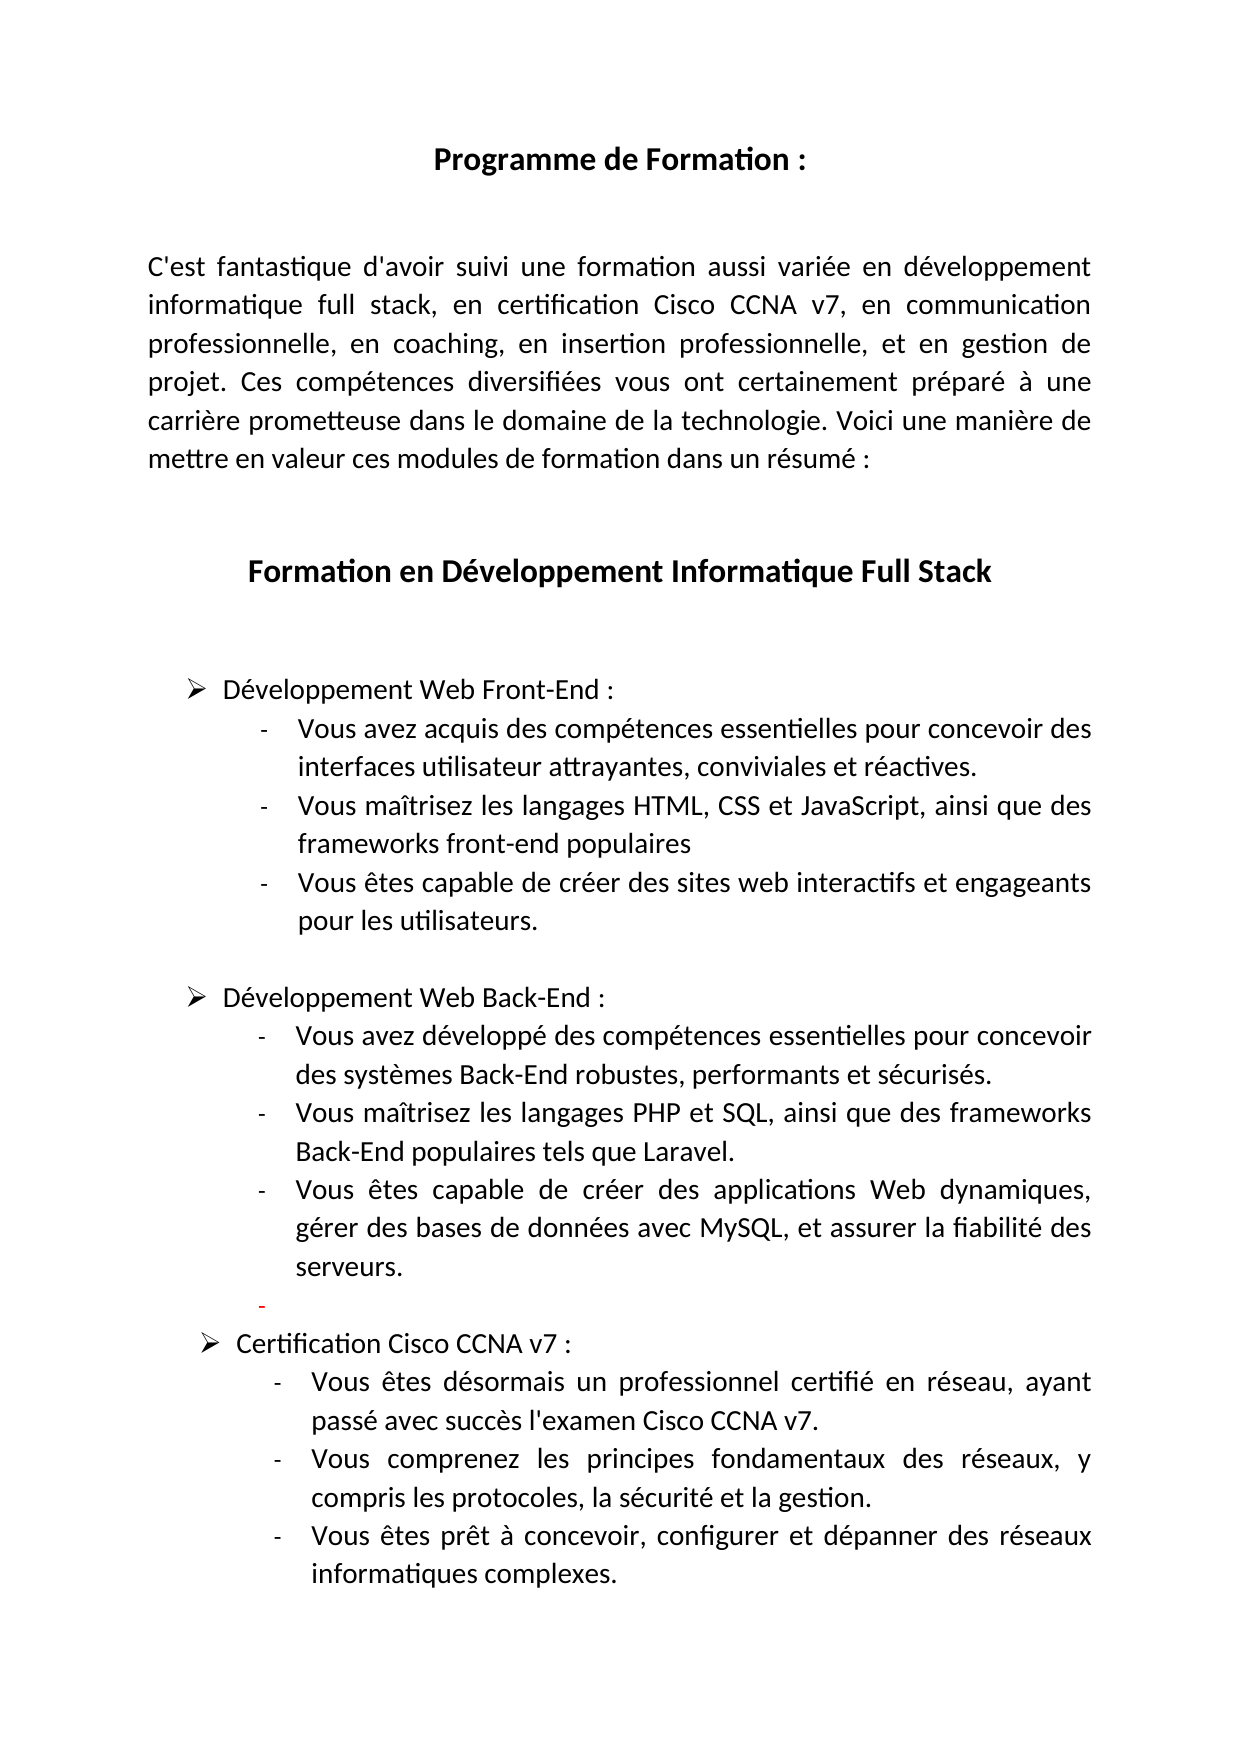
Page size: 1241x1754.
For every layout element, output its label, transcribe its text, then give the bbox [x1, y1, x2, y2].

list Vous avez développé des compétences essentielles pour concevoir des systèmes Back-End robustes, performants et sécurisés. [258, 1017, 1093, 1091]
list Développement Web Front-End : [185, 671, 1093, 707]
list Vous êtes désormais un professionnel certifié en réseau, ayant passé avec succès l'examen Cisco CCNA v7. [274, 1363, 1093, 1437]
list Vous avez acquis des compétences essentielles pour concevoir des interfaces utilisateur attrayantes, conviviales et réactives. [260, 710, 1093, 784]
list Vous êtes capable de créer des sites web interactifs et engageants pour les utilisateurs. [260, 864, 1093, 938]
text Formation en Développement Informatique Full Stack [148, 550, 1093, 591]
list Vous êtes prêt à concevoir, configurer et dépanner des réseaux informatiques complexes. [274, 1517, 1093, 1591]
list Vous maîtrisez les langages PHP et SQL, ainsi que des frameworks Back-End populaires tels que Laravel. [258, 1094, 1093, 1168]
list Certification Cisco CCNA v7 : [199, 1325, 1093, 1361]
list Programme de Formation : [148, 138, 1093, 178]
list Vous maîtrisez les langages HTML, CSS et JavaScript, ainsi que des frameworks front-end populaires [260, 787, 1093, 861]
text C'est fantastique d'avoir suivi une formation aussi variée en développement informatique full stack, en certification Cisco CCNA v7, en communication professionnelle, en coaching, en insertion professionnelle, et en gestion de projet. Ces compétences diversifiées vous ont certainement préparé à une carrière prometteuse dans le domaine de la technologie. Voici une manière de mettre en valeur ces modules de formation dans un résumé : [148, 248, 1093, 476]
list Développement Web Back-End : [185, 979, 1093, 1014]
list Vous comprenez les principes fondamentaux des réseaux, y compris les protocoles, la sécurité et la gestion. [274, 1440, 1093, 1514]
list Vous êtes capable de créer des applications Web dynamiques, gérer des bases de données avec MySQL, et assurer la fiabilité des serveurs. [258, 1171, 1093, 1284]
